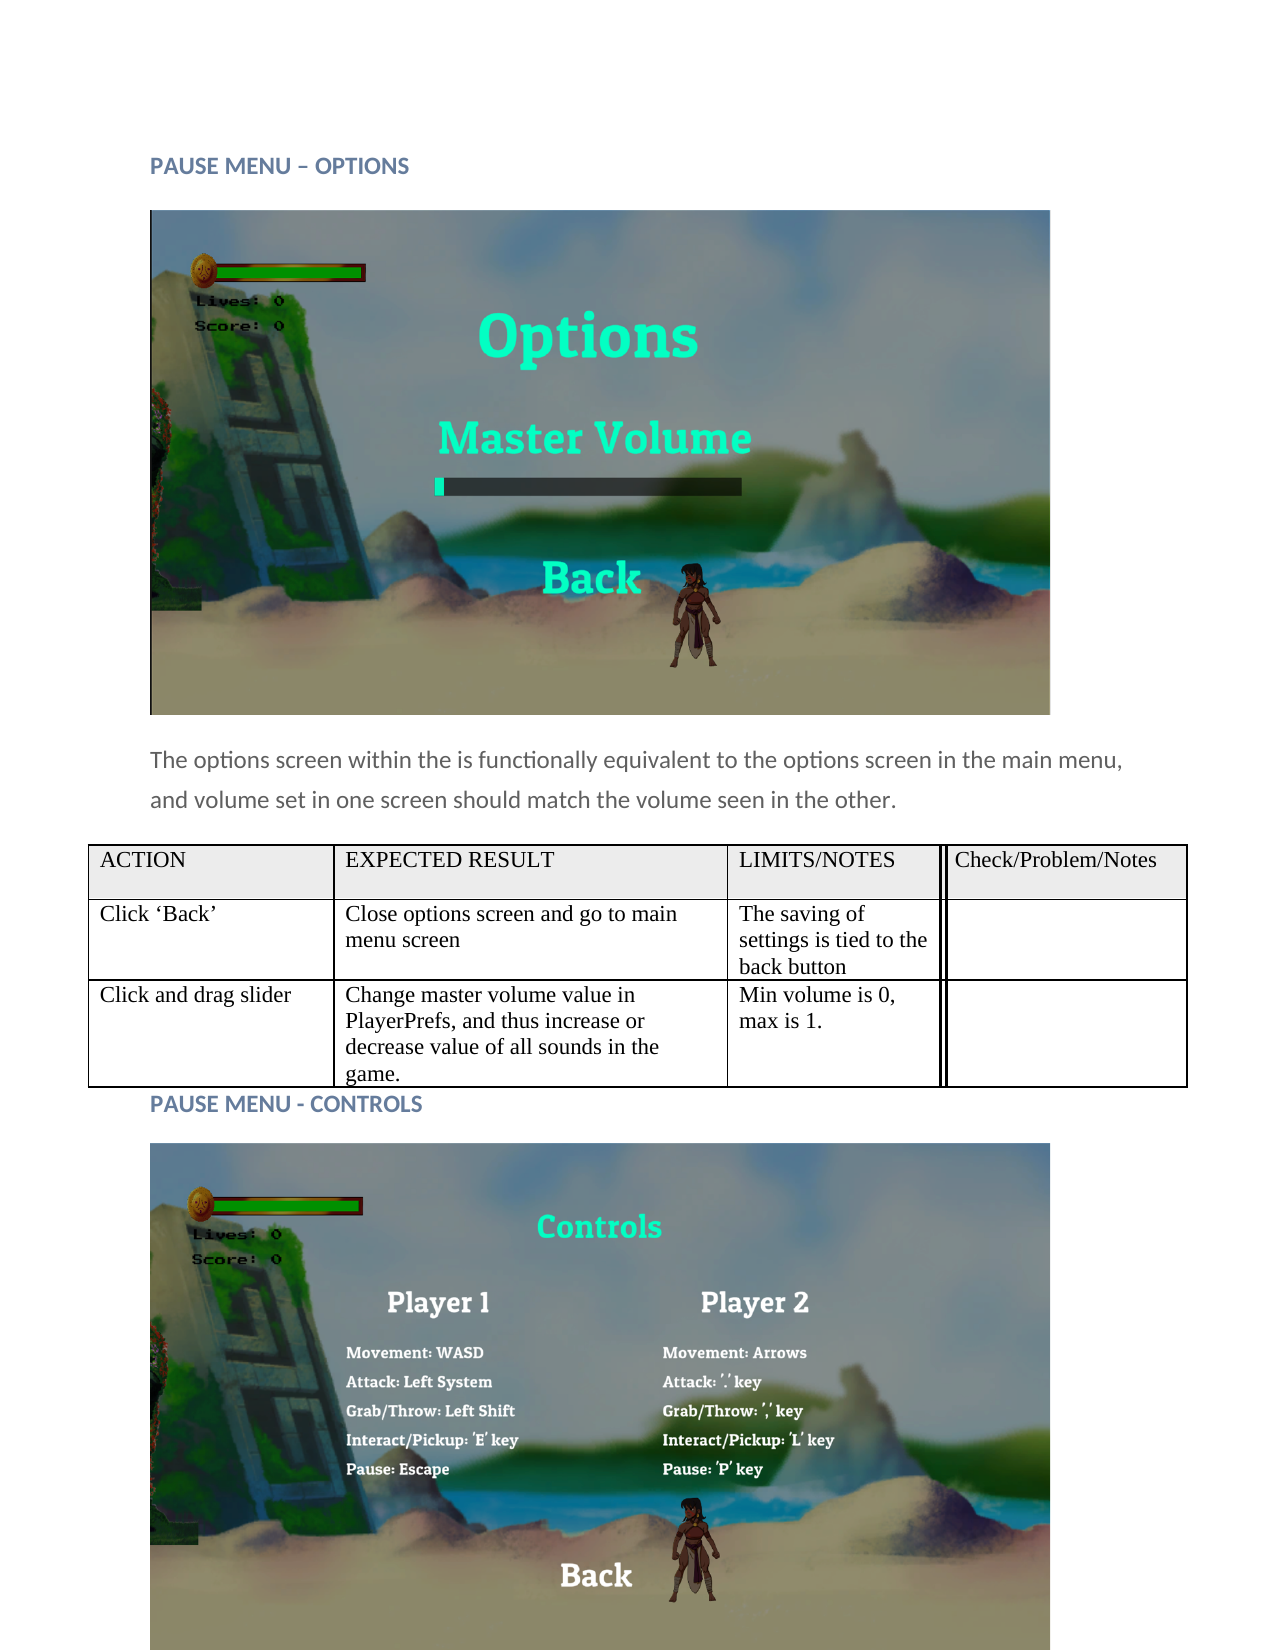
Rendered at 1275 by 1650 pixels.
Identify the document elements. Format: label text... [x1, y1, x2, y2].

table_cell [948, 981, 1186, 1086]
table_cell Min volume is 0, max is 1. [728, 981, 939, 1086]
text The options screen within the is functionally equivalent to the options screen in the main menu, and volume set in one screen should match the volume seen in the other. [150, 744, 1125, 814]
table_cell Click and drag slider [89, 981, 333, 1086]
table_header LIMITS/NOTES [728, 846, 939, 898]
table_cell Change master volume value in PlayerPrefs, and thus increase or decrease value of all sounds in the game. [335, 981, 727, 1086]
table_header EXPECTED RESULT [335, 846, 727, 898]
table_header ACTION [89, 846, 333, 898]
table_cell Click ‘Back’ [89, 900, 333, 979]
text PAUSE MENU – OPTIONS [150, 150, 1125, 181]
picture [150, 210, 1050, 715]
table_cell The saving of settings is tied to the back button [728, 900, 939, 979]
table_header Check/Problem/Notes [948, 846, 1186, 898]
table_cell [948, 900, 1186, 979]
picture [150, 1143, 1050, 1650]
table_cell Close options screen and go to main menu screen [335, 900, 727, 979]
text PAUSE MENU - CONTROLS [150, 1088, 1125, 1118]
